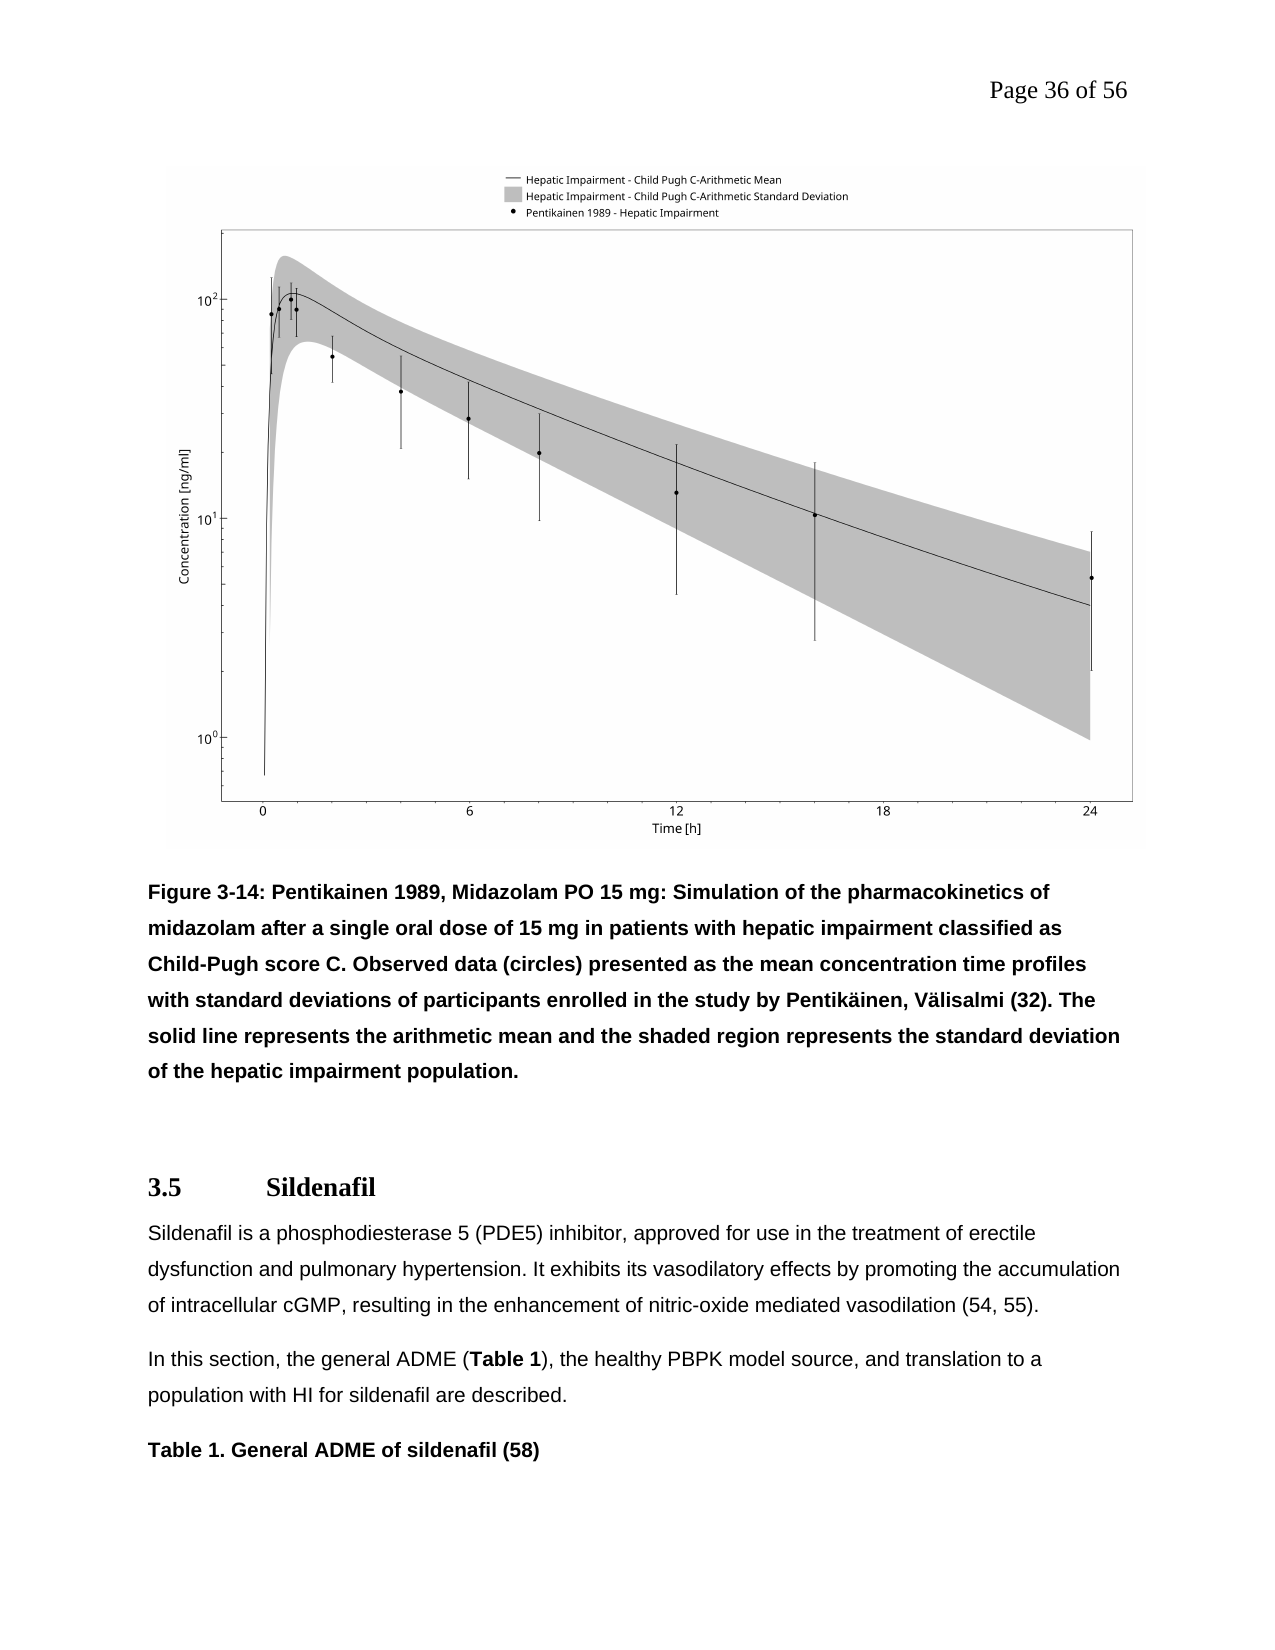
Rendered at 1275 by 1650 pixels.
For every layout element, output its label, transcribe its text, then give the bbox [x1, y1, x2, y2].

text Table 1. General ADME of sildenafil (58) [148, 1438, 1127, 1462]
subtitle Sildenafil [148, 1171, 1127, 1202]
picture [166, 166, 1146, 849]
text In this section, the general ADME (Table 1), the healthy PBPK model source, and translation to a population with HI for sildenafil are described. [148, 1347, 1127, 1407]
text Sildenafil is a phosphodiesterase 5 (PDE5) inhibitor, approved for use in the treatment of erectile dysfunction and pulmonary hypertension. It exhibits its vasodilatory effects by promoting the accumulation of intracellular cGMP, resulting in the enhancement of nitric-oxide mediated vasodilation (54, 55). [148, 1221, 1127, 1317]
text Figure 3-14: Pentikainen 1989, Midazolam PO 15 mg: Simulation of the pharmacokinetics of midazolam after a single oral dose of 15 mg in patients with hepatic impairment classified as Child-Pugh score C. Observed data (circles) presented as the mean concentration time profiles with standard deviations of participants enrolled in the study by Pentikäinen, Välisalmi (32). The solid line represents the arithmetic mean and the shaded region represents the standard deviation of the hepatic impairment population. [148, 880, 1127, 1083]
